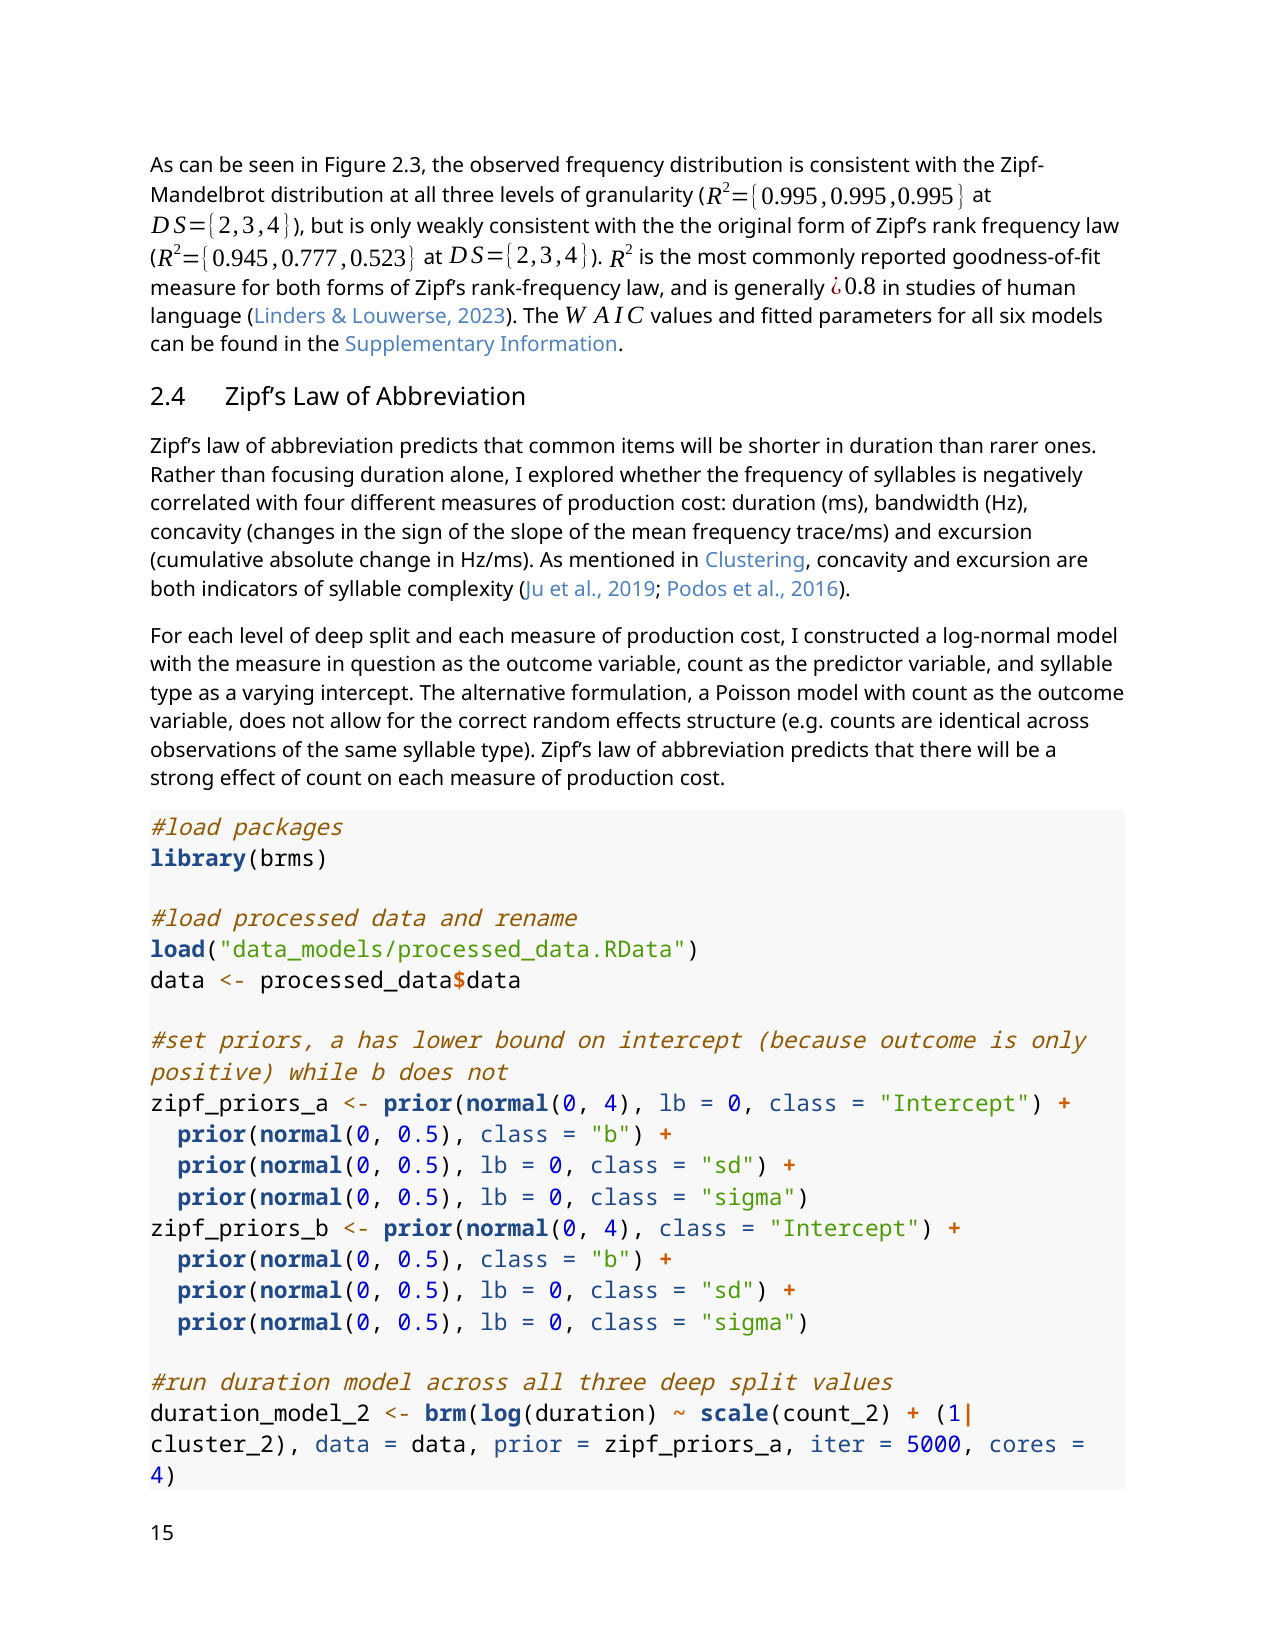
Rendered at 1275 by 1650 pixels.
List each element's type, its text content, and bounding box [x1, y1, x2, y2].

text Zipf’s law of abbreviation predicts that common items will be shorter in duration than rarer ones. Rather than focusing duration alone, I explored whether the frequency of syllables is negatively correlated with four different measures of production cost: duration (ms), bandwidth (Hz), concavity (changes in the sign of the slope of the mean frequency trace/ms) and excursion (cumulative absolute change in Hz/ms). As mentioned in Clustering, concavity and excursion are both indicators of syllable complexity (Ju et al., 2019; Podos et al., 2016). [150, 432, 1125, 602]
subtitle 2.4 Zipf’s Law of Abbreviation [150, 379, 1125, 413]
text As can be seen in Figure 2.3, the observed frequency distribution is consistent with the Zipf-Mandelbrot distribution at all three levels of granularity ( at ), but is only weakly consistent with the the original form of Zipf’s rank frequency law ( at ). is the most commonly reported goodness-of-fit measure for both forms of Zipf’s rank-frequency law, and is generally in studies of human language (Linders & Louwerse, 2023). The values and fitted parameters for all six models can be found in the Supplementary Information. [150, 150, 1125, 358]
text For each level of deep split and each measure of production cost, I constructed a log-normal model with the measure in question as the outcome variable, count as the predictor variable, and syllable type as a varying intercept. The alternative formulation, a Poisson model with count as the outcome variable, does not allow for the correct random effects structure (e.g. counts are identical across observations of the same syllable type). Zipf’s law of abbreviation predicts that there will be a strong effect of count on each measure of production cost. [150, 621, 1125, 792]
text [150, 810, 1125, 1490]
